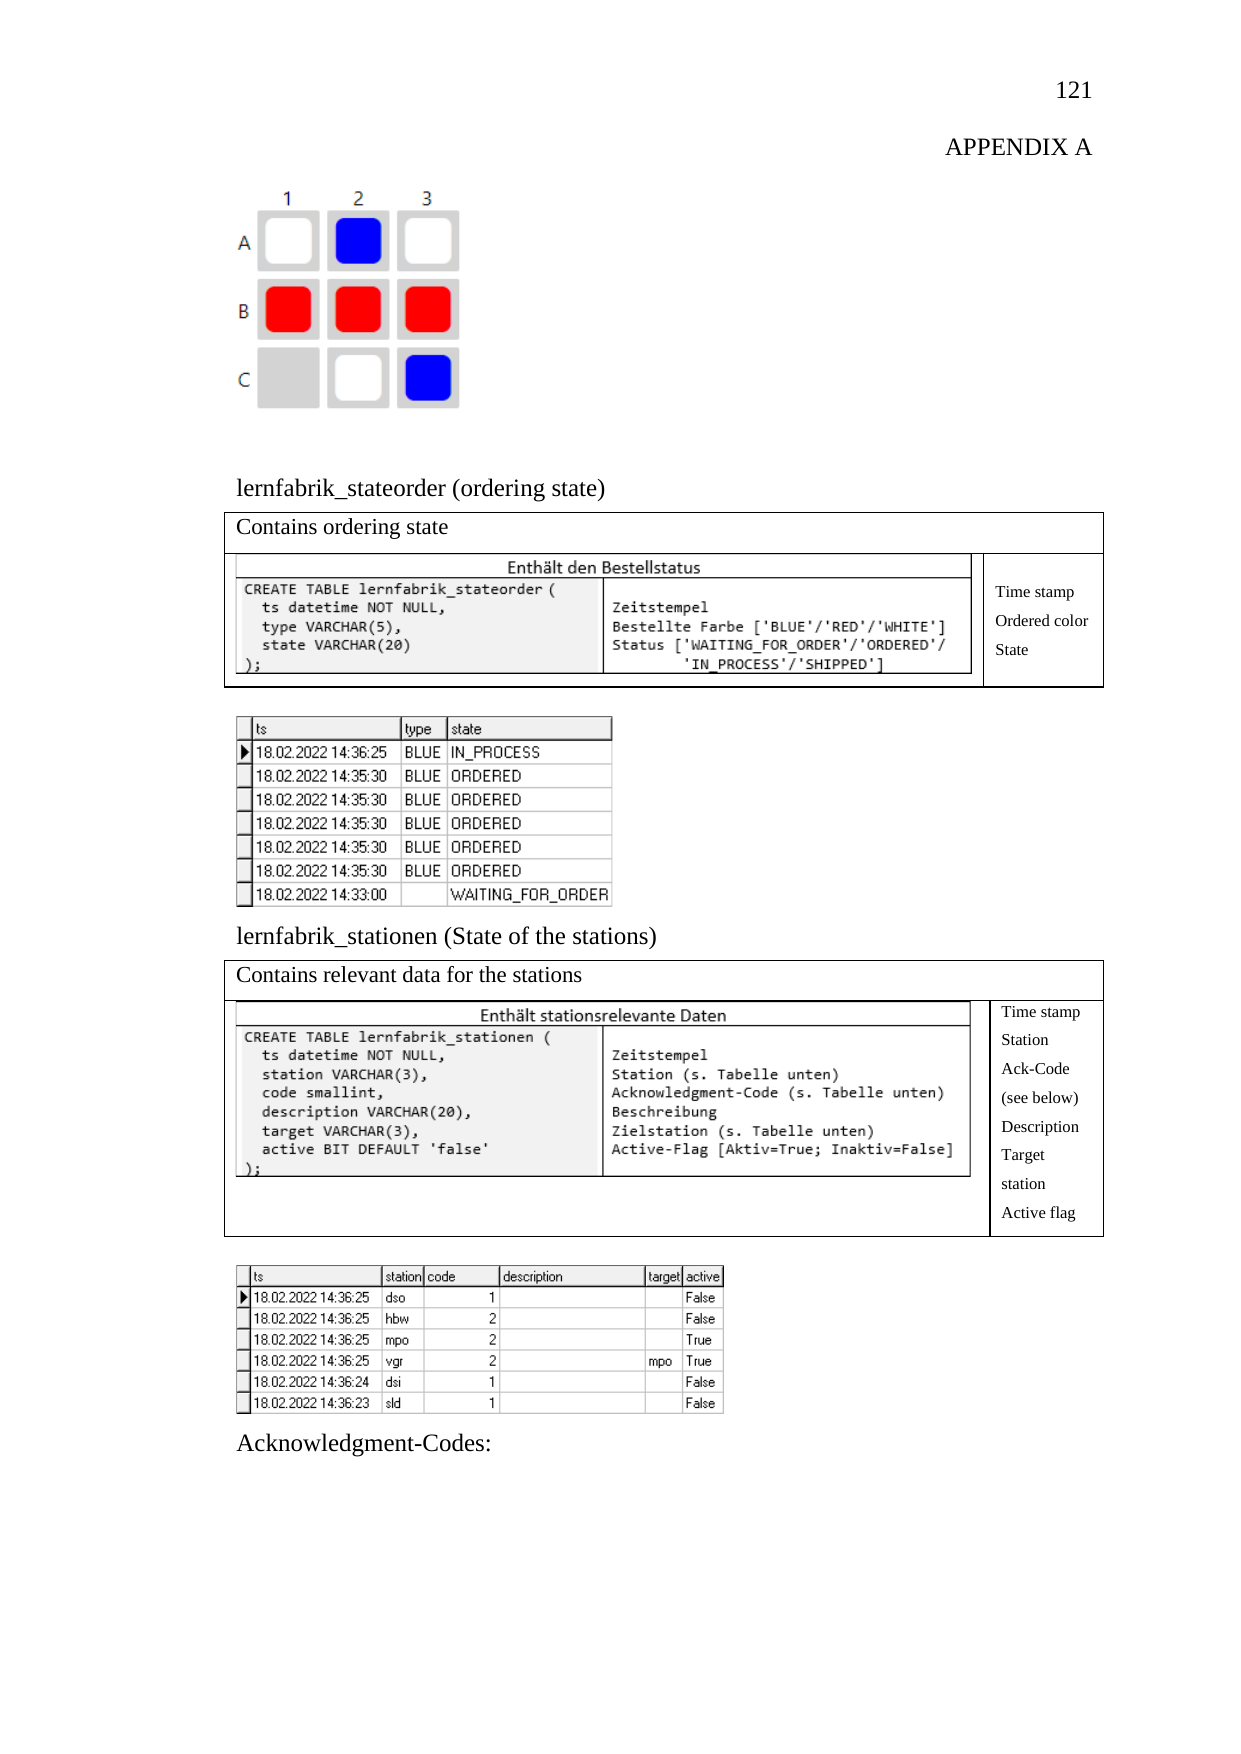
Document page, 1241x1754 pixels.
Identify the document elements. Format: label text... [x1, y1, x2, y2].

table_cell [225, 554, 983, 686]
picture [236, 190, 467, 416]
table_header Contains ordering state [225, 513, 1103, 552]
text lernfabrik_stationen (State of the stations) [236, 921, 1092, 950]
picture [235, 1001, 971, 1177]
table_header Contains relevant data for the stations [225, 961, 1103, 1000]
text lernfabrik_stateorder (ordering state) [236, 473, 1092, 502]
picture [236, 716, 613, 907]
table_cell Time stamp Station Ack-Code (see below) Description Target station Active flag [991, 1001, 1103, 1236]
table_cell [225, 1001, 989, 1236]
table_cell Time stamp Ordered color State [984, 554, 1103, 686]
picture [235, 553, 972, 674]
picture [236, 1265, 724, 1414]
text Acknowledgment-Codes: [236, 1428, 1092, 1457]
